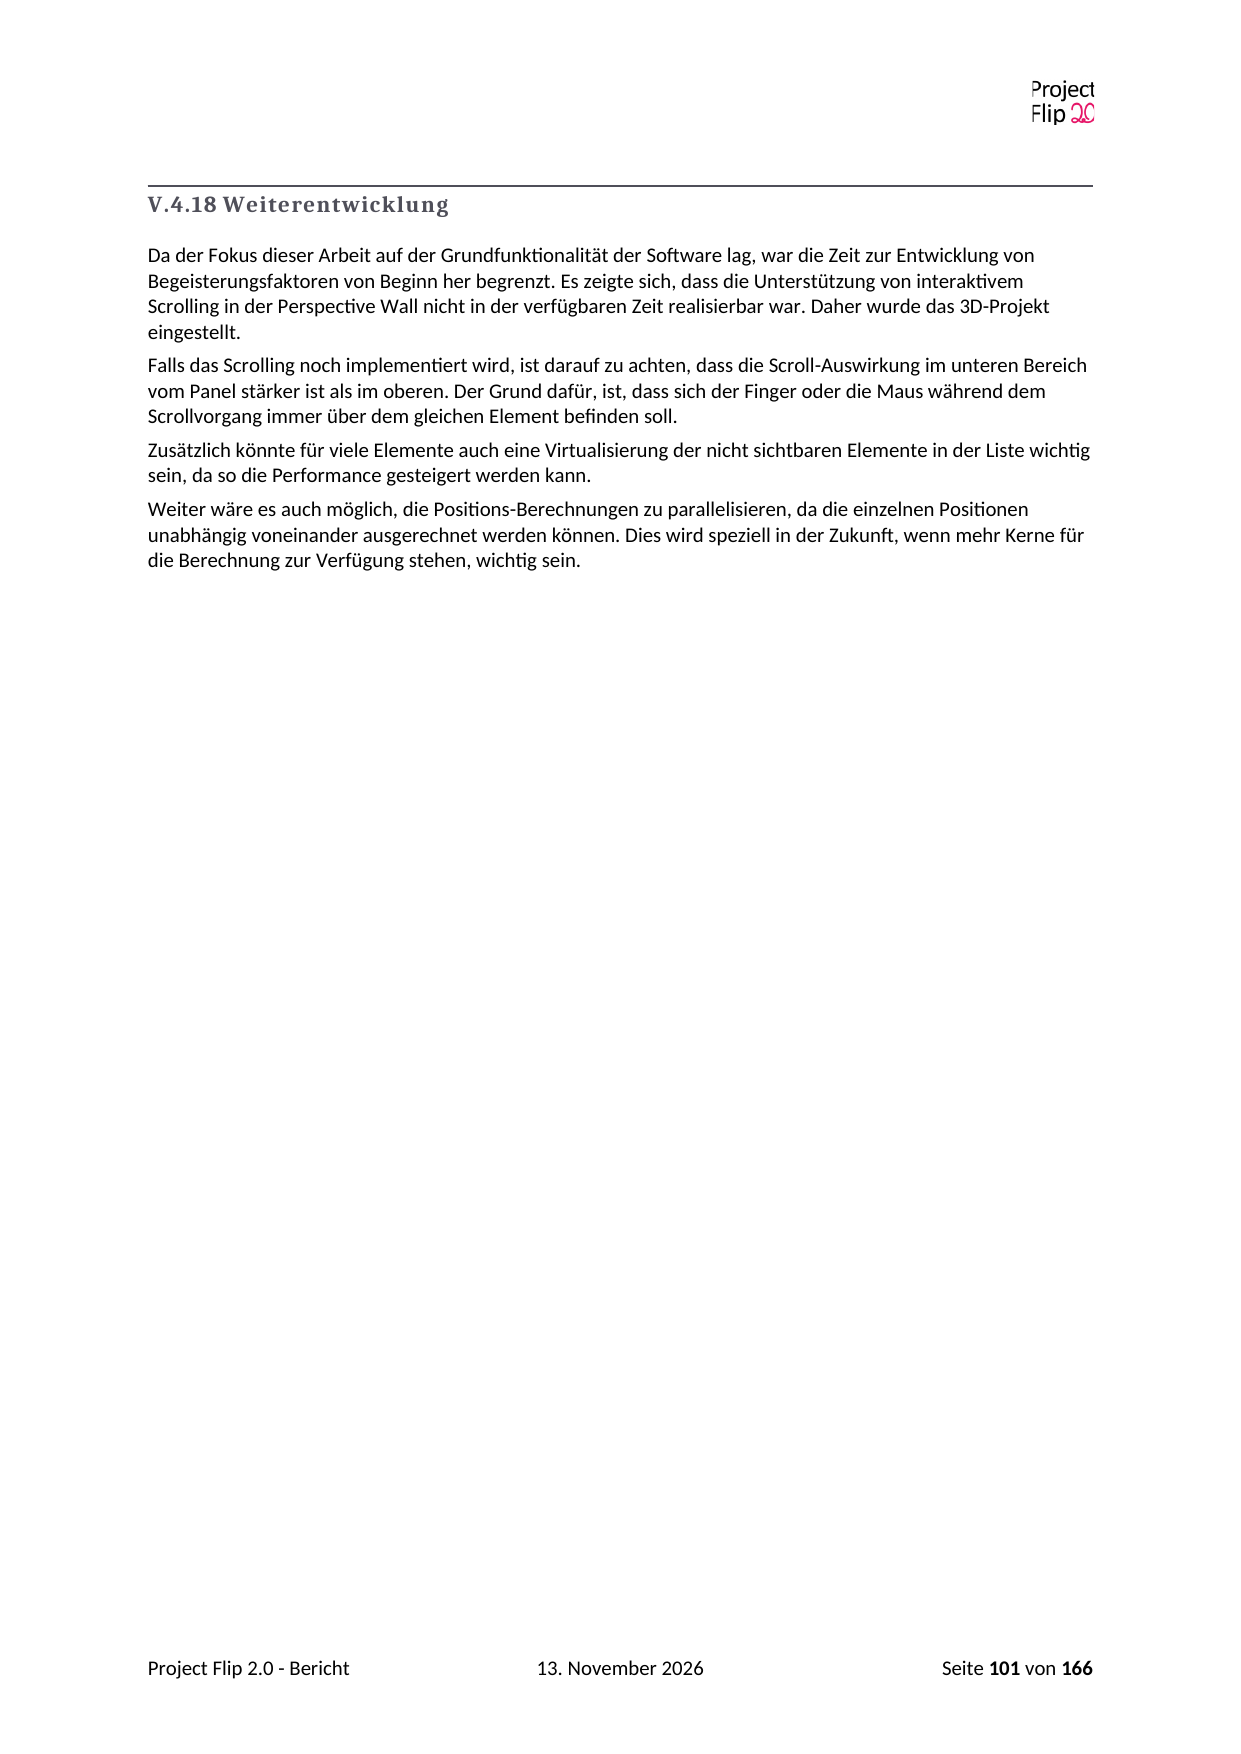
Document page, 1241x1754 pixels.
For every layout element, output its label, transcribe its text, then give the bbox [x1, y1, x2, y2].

text Zusätzlich könnte für viele Elemente auch eine Virtualisierung der nicht sichtbaren Elemente in der Liste wichtig sein, da so die Performance gesteigert werden kann. [148, 437, 1093, 488]
picture [1081, 79, 1097, 124]
text Weiter wäre es auch möglich, die Positions-Berechnungen zu parallelisieren, da die einzelnen Positionen unabhängig voneinander ausgerechnet werden können. Dies wird speziell in der Zukunft, wenn mehr Kerne für die Berechnung zur Verfügung stehen, wichtig sein. [148, 496, 1093, 573]
text Da der Fokus dieser Arbeit auf der Grundfunktionalität der Software lag, war die Zeit zur Entwicklung von Begeisterungsfaktoren von Beginn her begrenzt. Es zeigte sich, dass die Unterstützung von interaktivem Scrolling in der Perspective Wall nicht in der verfügbaren Zeit realisierbar war. Daher wurde das 3D-Projekt eingestellt. [148, 243, 1093, 344]
text Falls das Scrolling noch implementiert wird, ist darauf zu achten, dass die Scroll-Auswirkung im unteren Bereich vom Panel stärker ist als im oberen. Der Grund dafür, ist, dass sich der Finger oder die Maus während dem Scrollvorgang immer über dem gleichen Element befinden soll. [148, 353, 1093, 429]
subtitle Weiterentwicklung [148, 187, 1093, 218]
